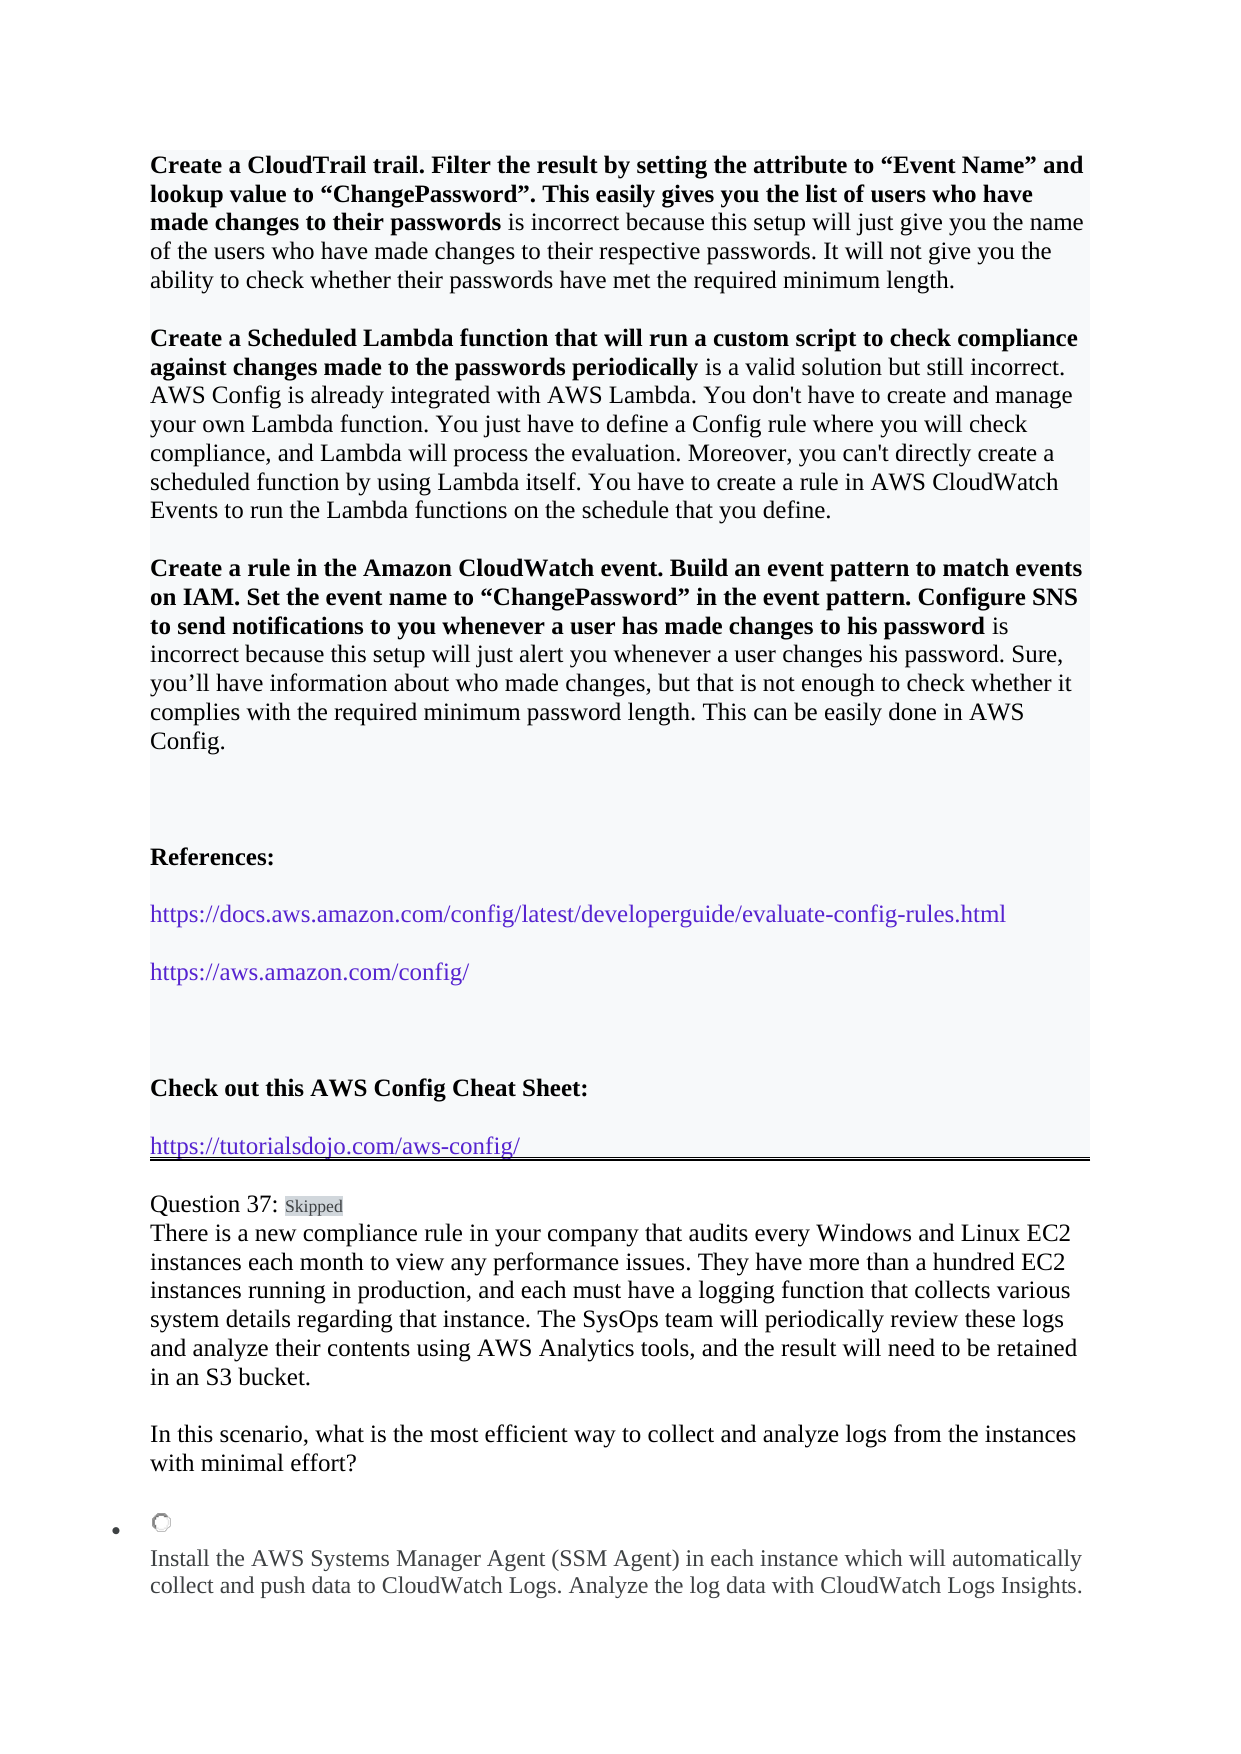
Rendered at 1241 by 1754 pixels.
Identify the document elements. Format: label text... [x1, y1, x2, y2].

text Check out this AWS Config Cheat Sheet: [150, 1073, 1090, 1102]
text References: [150, 842, 1090, 870]
text https://docs.aws.amazon.com/config/latest/developerguide/evaluate-config-rules.html [150, 899, 1090, 928]
text Install the AWS Systems Manager Agent (SSM Agent) in each instance which will automatically collect and push data to CloudWatch Logs. Analyze the log data with CloudWatch Logs Insights. [150, 1544, 1090, 1599]
text Create a rule in the Amazon CloudWatch event. Build an event pattern to match events on IAM. Set the event name to “ChangePassword” in the event pattern. Configure SNS to send notifications to you whenever a user has made changes to his password is incorrect because this setup will just alert you whenever a user changes his password. Sure, you’ll have information about who made changes, but that is not enough to check whether it complies with the required minimum password length. This can be easily done in AWS Config. [150, 553, 1090, 754]
text In this scenario, what is the most efficient way to collect and analyze logs from the instances with minimal effort? [150, 1419, 1090, 1477]
list ​ [112, 1506, 1090, 1544]
text https://tutorialsdojo.com/aws-config/ [150, 1131, 1090, 1157]
text Create a Scheduled Lambda function that will run a custom script to check compliance against changes made to the passwords periodically is a valid solution but still incorrect. AWS Config is already integrated with AWS Lambda. You don't have to create and manage your own Lambda function. You just have to define a Config rule where you will check compliance, and Lambda will process the evaluation. Moreover, you can't directly create a scheduled function by using Lambda itself. You have to create a rule in AWS CloudWatch Events to run the Lambda functions on the schedule that you define. [150, 323, 1090, 524]
text Question 37: Skipped [150, 1189, 1090, 1218]
text There is a new compliance rule in your company that audits every Windows and Linux EC2 instances each month to view any performance issues. They have more than a hundred EC2 instances running in production, and each must have a logging function that collects various system details regarding that instance. The SysOps team will periodically review these logs and analyze their contents using AWS Analytics tools, and the result will need to be retained in an S3 bucket. [150, 1218, 1090, 1390]
text https://aws.amazon.com/config/ [150, 957, 1090, 986]
text Create a CloudTrail trail. Filter the result by setting the attribute to “Event Name” and lookup value to “ChangePassword”. This easily gives you the list of users who have made changes to their passwords is incorrect because this setup will just give you the name of the users who have made changes to their respective passwords. It will not give you the ability to check whether their passwords have met the required minimum length. [150, 150, 1090, 294]
